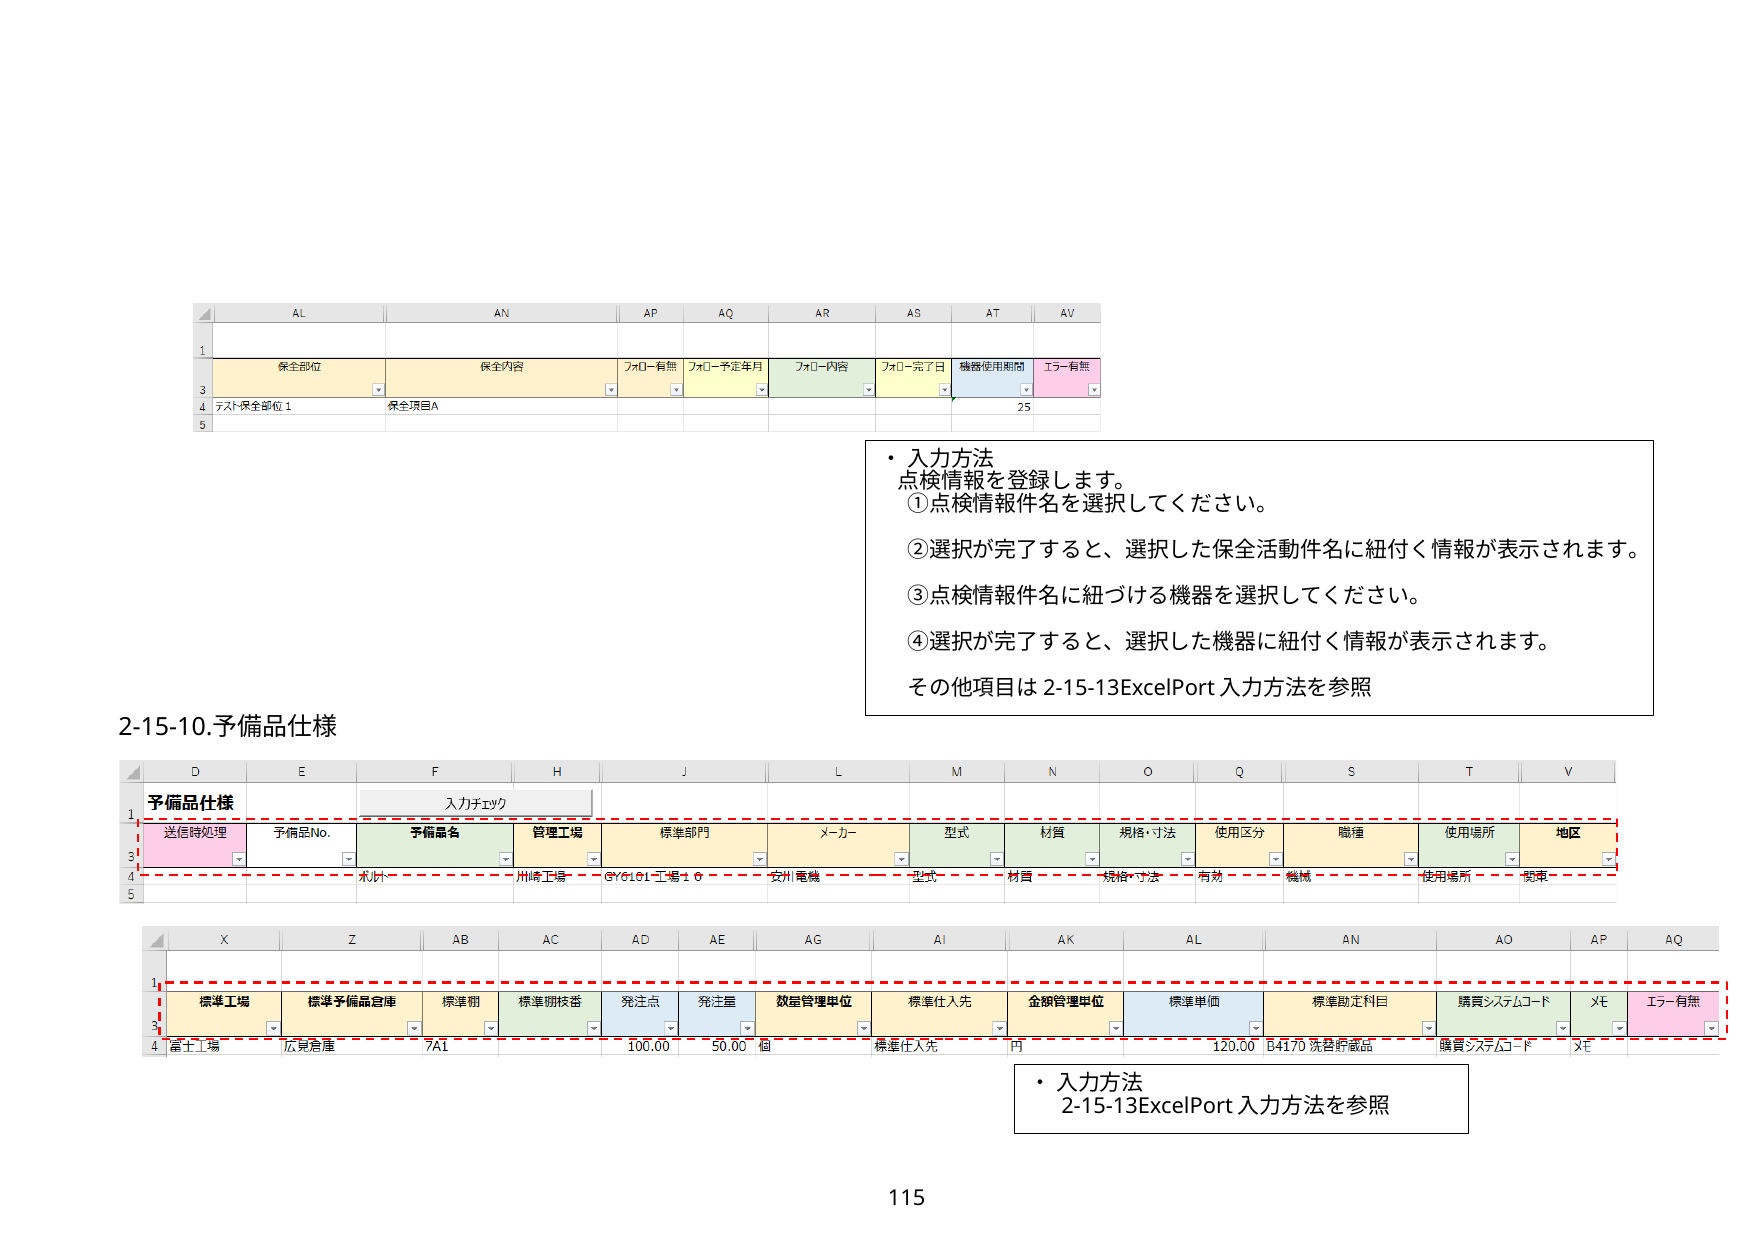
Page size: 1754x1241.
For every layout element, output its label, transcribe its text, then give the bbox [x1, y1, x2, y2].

picture [192, 303, 1101, 432]
subtitle 予備品仕様 [118, 694, 1695, 754]
picture [119, 760, 1617, 904]
picture [142, 926, 1719, 1057]
